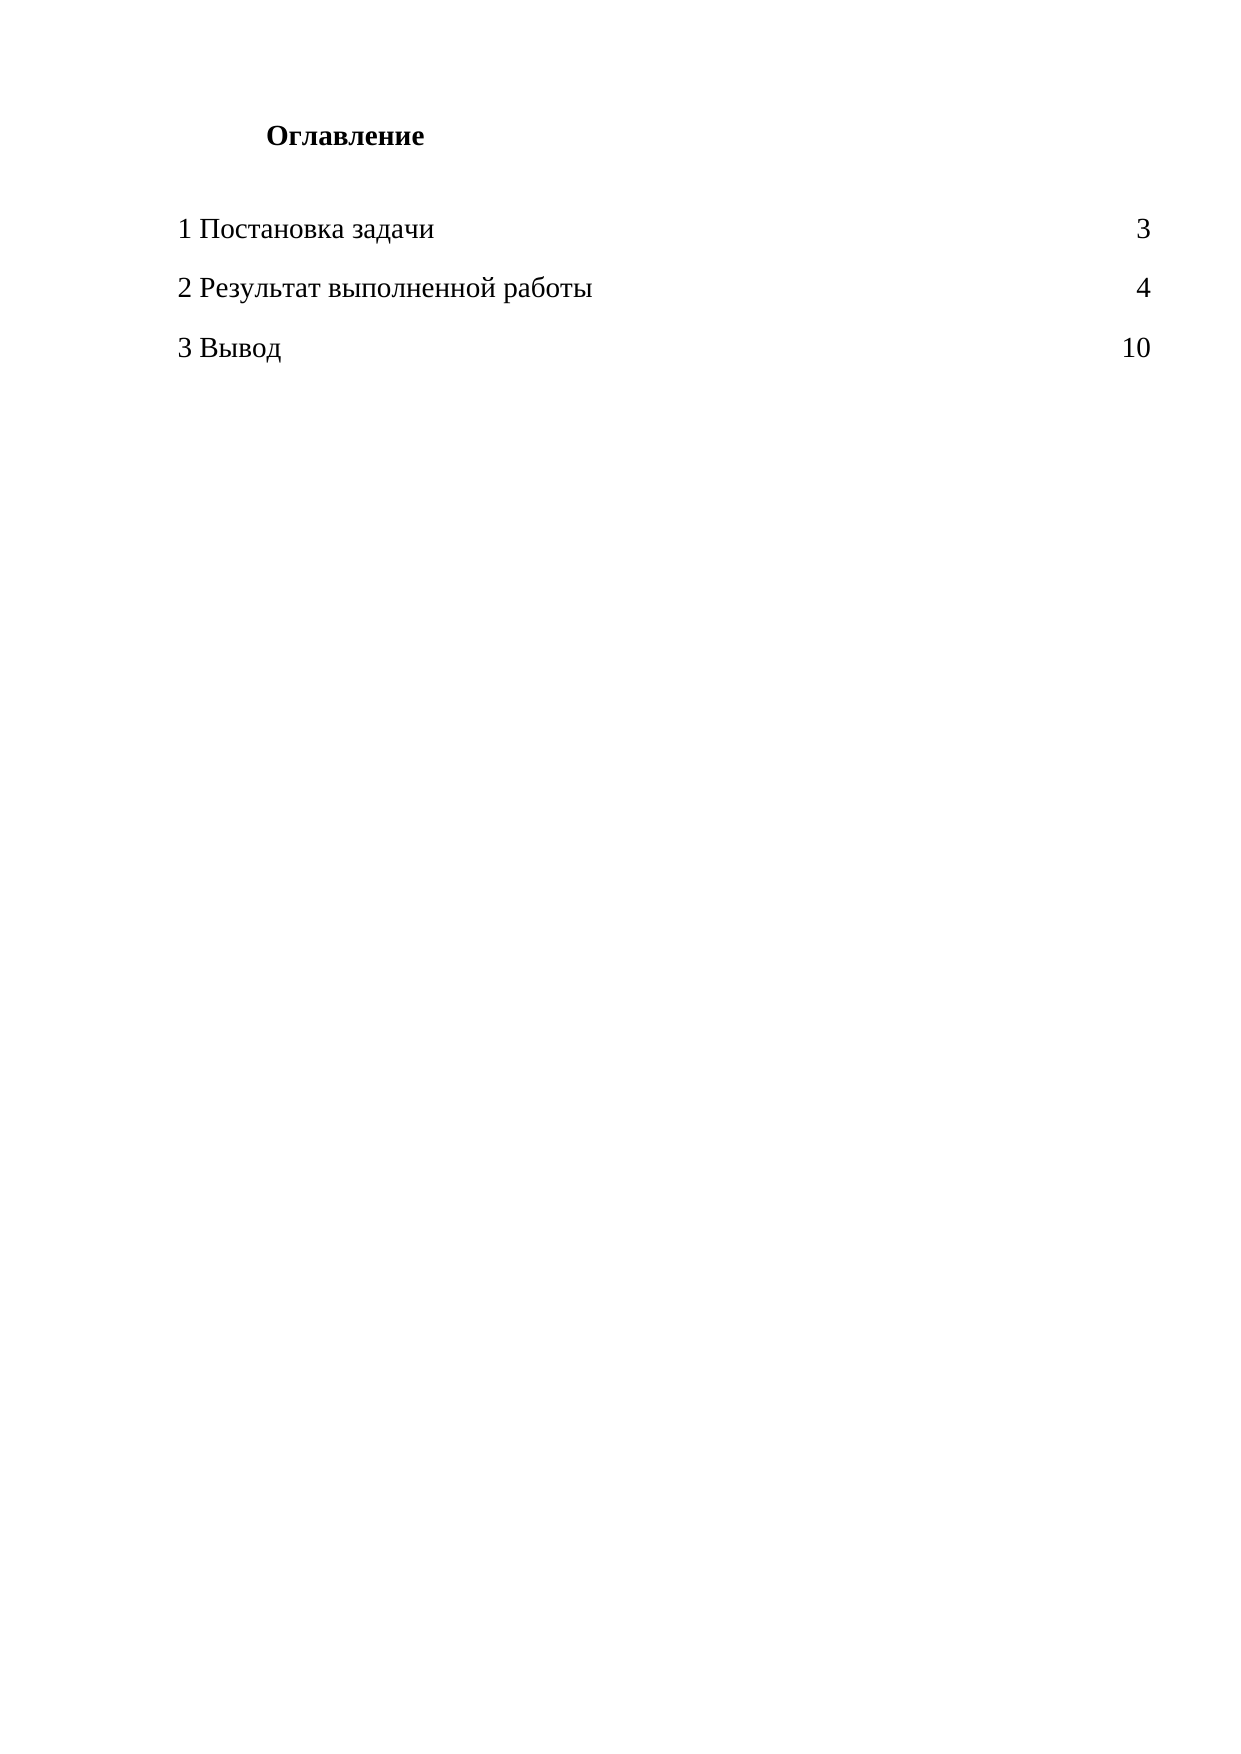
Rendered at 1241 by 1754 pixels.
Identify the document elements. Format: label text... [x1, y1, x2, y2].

text 2 Результат выполненной работы 4 [177, 270, 1152, 304]
text Оглавление [177, 118, 1152, 152]
text 3 Вывод 10 [177, 330, 1152, 363]
